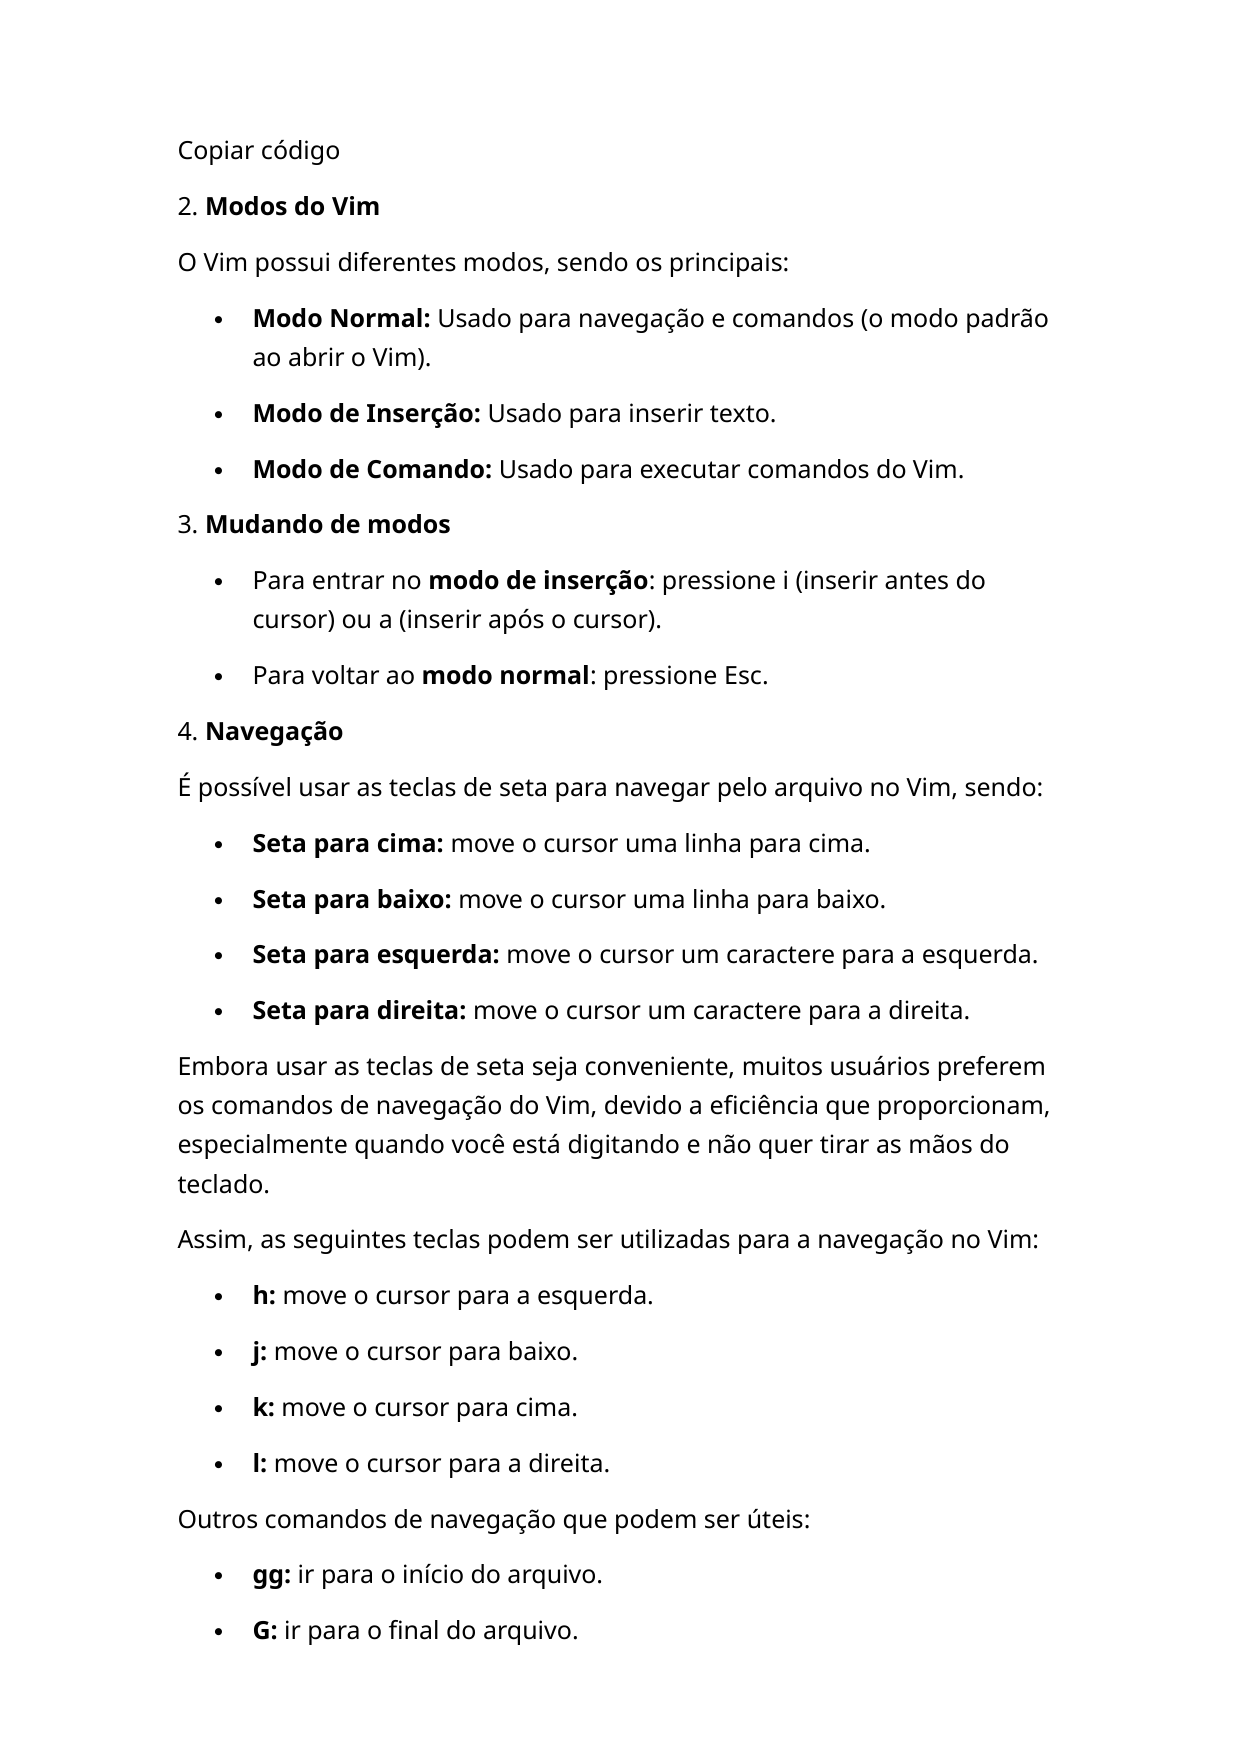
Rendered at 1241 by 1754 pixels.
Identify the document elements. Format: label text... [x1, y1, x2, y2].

list Para voltar ao modo normal: pressione Esc. [215, 658, 1063, 692]
list Seta para esquerda: move o cursor um caractere para a esquerda. [215, 937, 1063, 971]
list gg: ir para o início do arquivo. [215, 1557, 1063, 1591]
text 2. Modos do Vim [177, 189, 1063, 223]
list Modo Normal: Usado para navegação e comandos (o modo padrão ao abrir o Vim). [215, 300, 1063, 374]
list Modo de Comando: Usado para executar comandos do Vim. [215, 451, 1063, 485]
text Outros comandos de navegação que podem ser úteis: [177, 1501, 1063, 1535]
list Modo de Inserção: Usado para inserir texto. [215, 395, 1063, 429]
list Seta para cima: move o cursor uma linha para cima. [215, 825, 1063, 859]
text Embora usar as teclas de seta seja conveniente, muitos usuários preferem os comandos de navegação do Vim, devido a eficiência que proporcionam, especialmente quando você está digitando e não quer tirar as mãos do teclado. [177, 1049, 1063, 1200]
list Para entrar no modo de inserção: pressione i (inserir antes do cursor) ou a (inserir após o cursor). [215, 563, 1063, 636]
text 3. Mudando de modos [177, 507, 1063, 541]
list j: move o cursor para baixo. [215, 1334, 1063, 1368]
list G: ir para o final do arquivo. [215, 1613, 1063, 1647]
text Assim, as seguintes teclas podem ser utilizadas para a navegação no Vim: [177, 1222, 1063, 1256]
text O Vim possui diferentes modos, sendo os principais: [177, 244, 1063, 279]
text 4. Navegação [177, 714, 1063, 748]
list k: move o cursor para cima. [215, 1389, 1063, 1424]
list Seta para direita: move o cursor um caractere para a direita. [215, 993, 1063, 1027]
list Seta para baixo: move o cursor uma linha para baixo. [215, 881, 1063, 915]
text Copiar código [177, 133, 1063, 167]
text É possível usar as teclas de seta para navegar pelo arquivo no Vim, sendo: [177, 769, 1063, 804]
list h: move o cursor para a esquerda. [215, 1278, 1063, 1312]
list l: move o cursor para a direita. [215, 1445, 1063, 1479]
